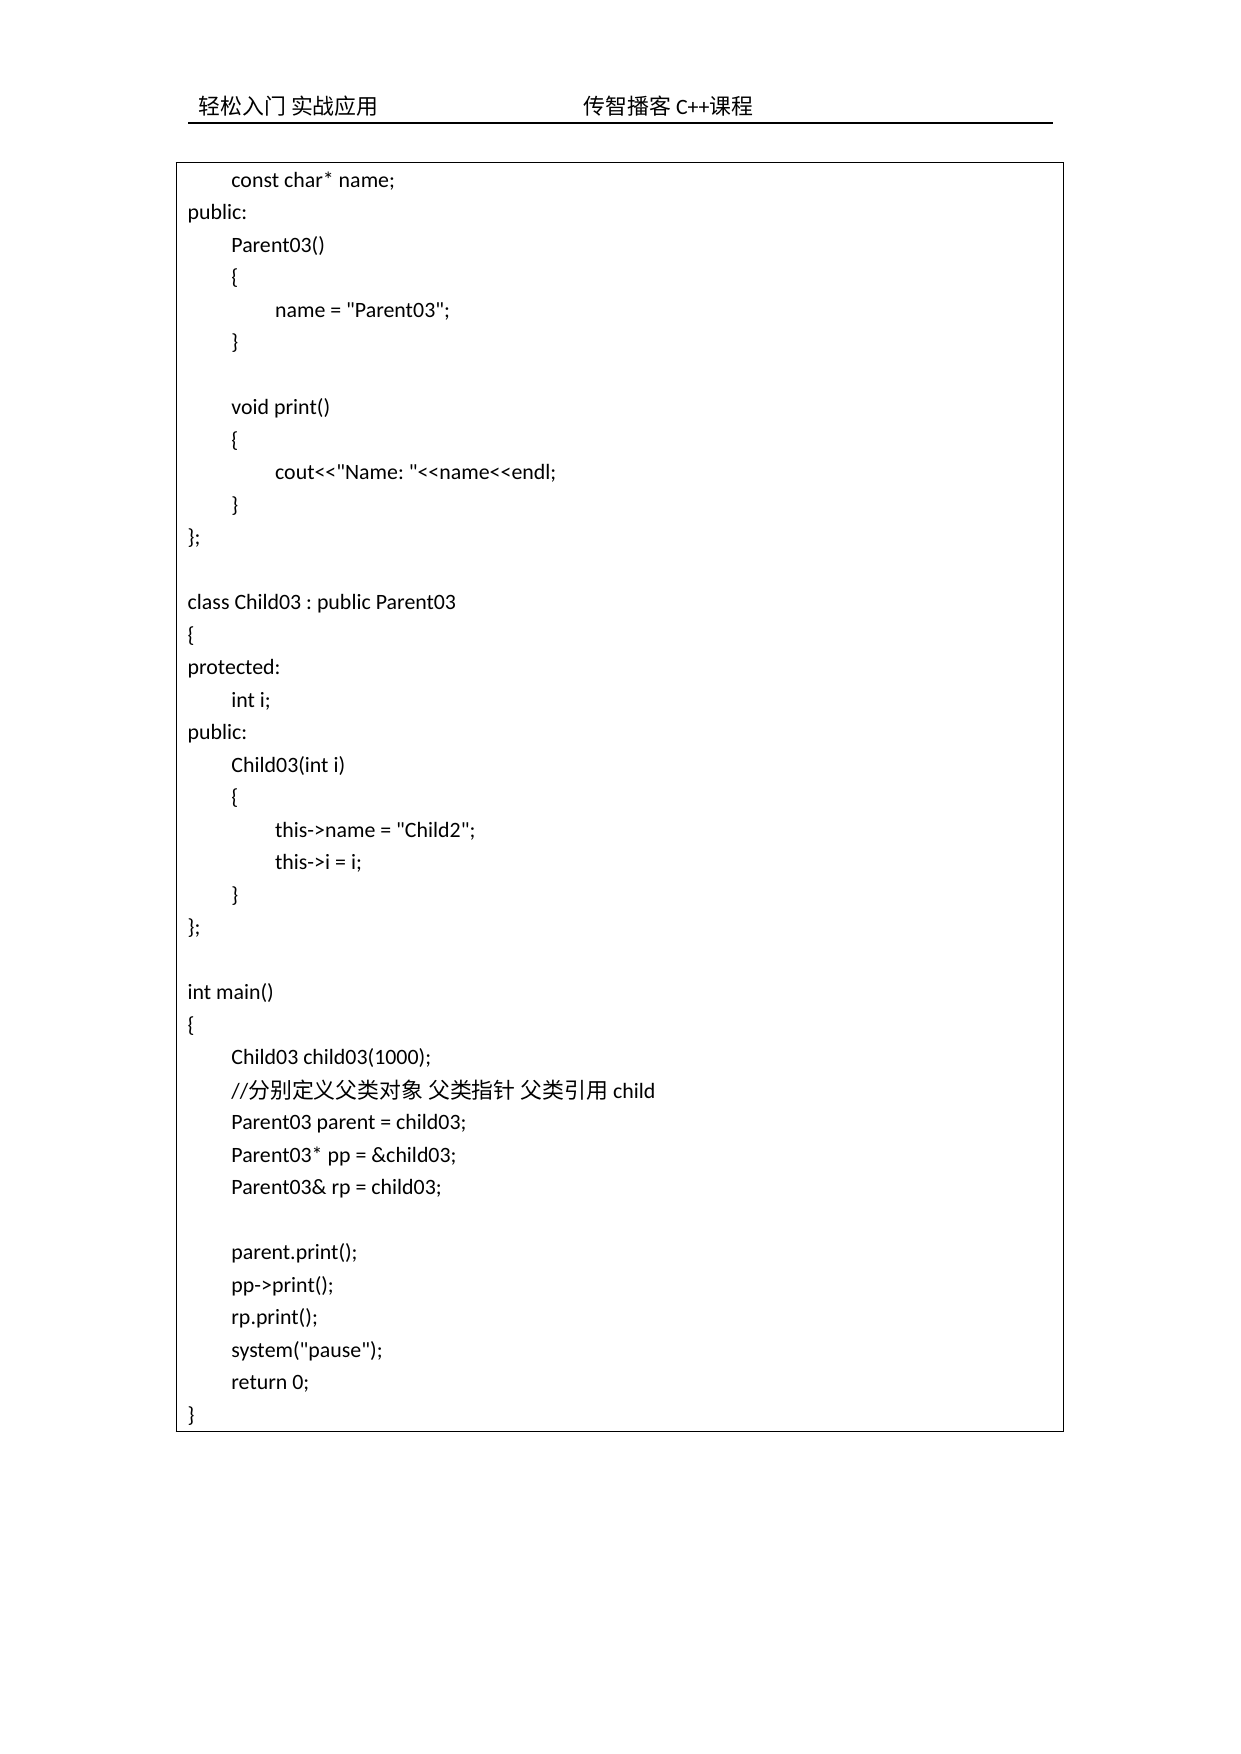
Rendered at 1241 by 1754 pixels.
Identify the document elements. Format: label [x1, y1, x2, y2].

table_header [177, 163, 1063, 1431]
